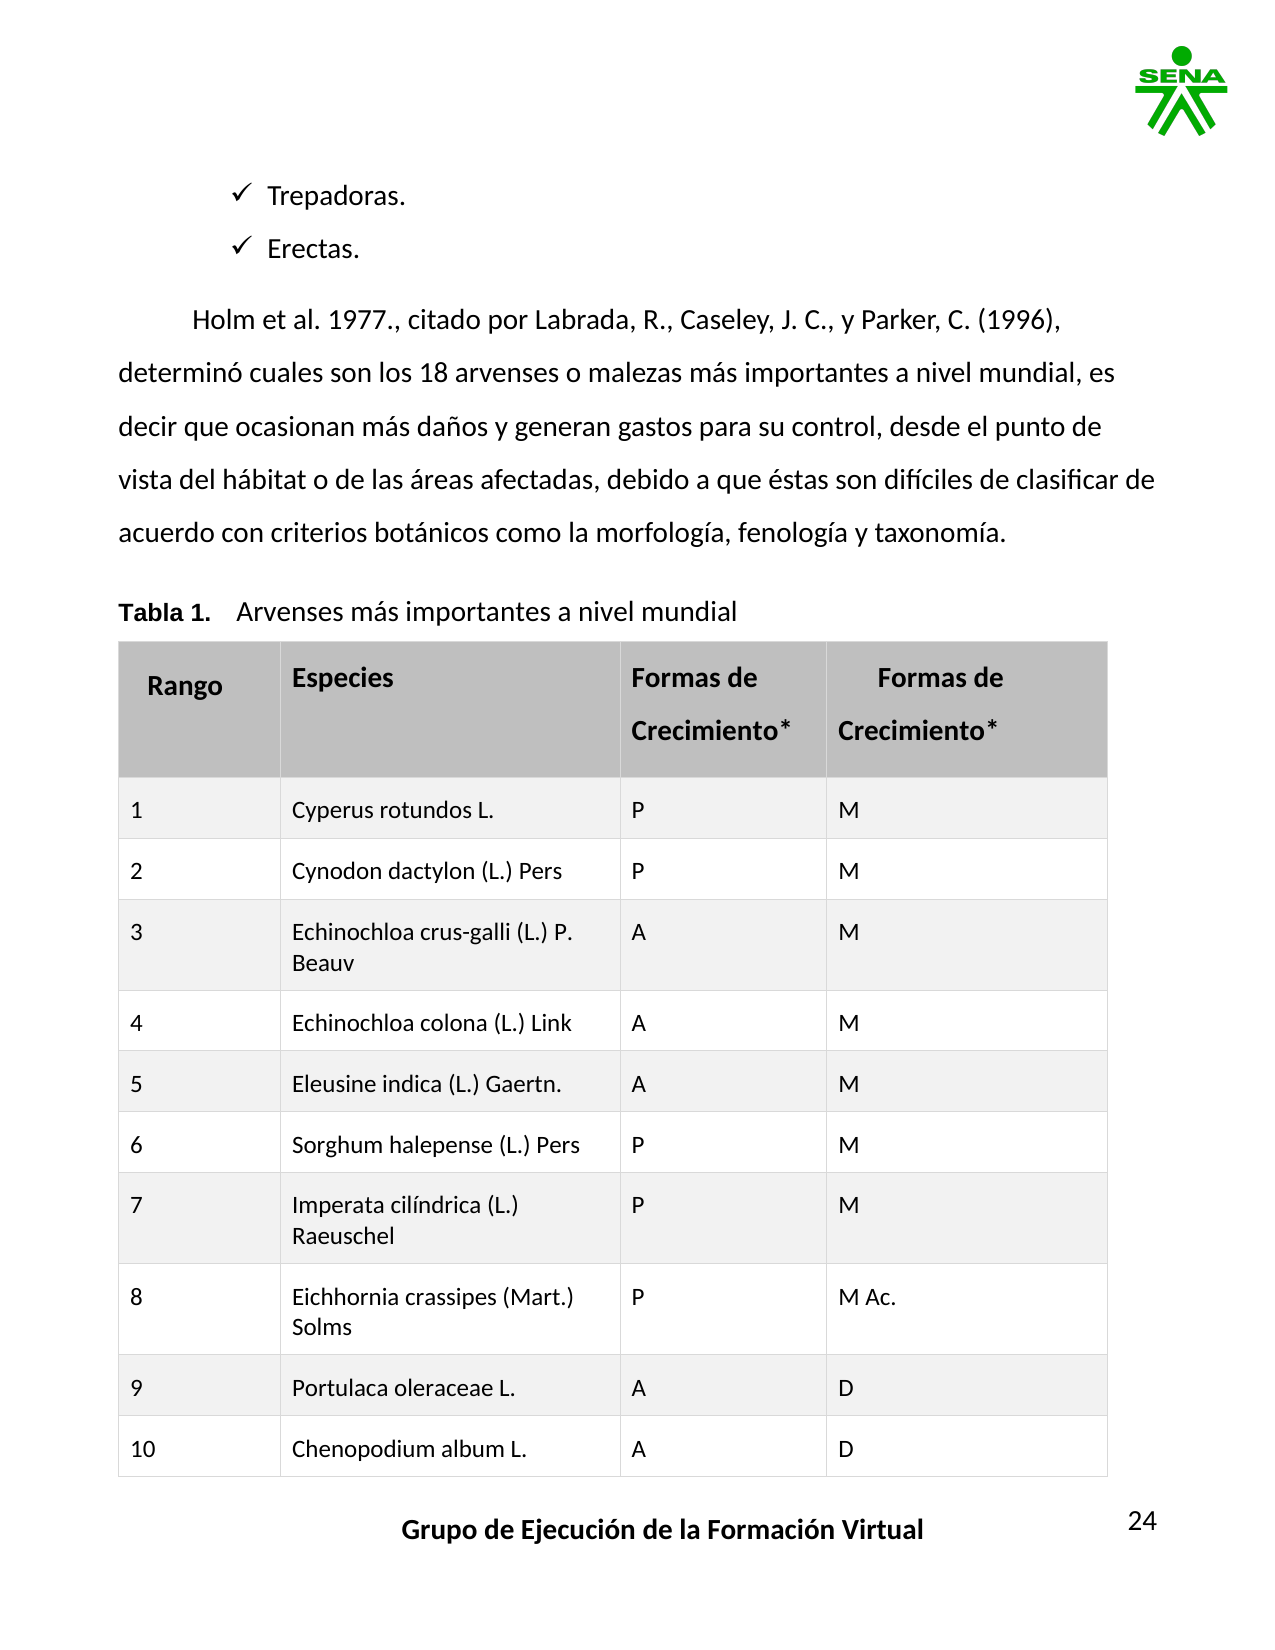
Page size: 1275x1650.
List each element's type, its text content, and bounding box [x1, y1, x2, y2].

table_cell 9 [119, 1355, 280, 1415]
table_cell D [827, 1416, 1107, 1476]
table_cell Portulaca oleraceae L. [281, 1355, 620, 1415]
table_header Formas de Crecimiento* [827, 642, 1107, 777]
table_cell 4 [119, 991, 280, 1050]
picture [1135, 46, 1228, 136]
table_cell M [827, 1173, 1107, 1263]
table_cell 10 [119, 1416, 280, 1476]
table_cell Echinochloa crus-galli (L.) P. Beauv [281, 900, 620, 990]
table_cell M [827, 991, 1107, 1050]
table_cell Cyperus rotundos L. [281, 778, 620, 838]
table_cell M [827, 1112, 1107, 1172]
table_cell Chenopodium album L. [281, 1416, 620, 1476]
table_cell Imperata cilíndrica (L.) Raeuschel [281, 1173, 620, 1263]
table_cell 6 [119, 1112, 280, 1172]
table_cell M [827, 839, 1107, 898]
list Trepadoras. [229, 177, 1157, 213]
table_header Rango [119, 642, 280, 777]
table_cell A [621, 1051, 826, 1111]
table_cell 5 [119, 1051, 280, 1111]
table_cell M Ac. [827, 1264, 1107, 1354]
list Erectas. [229, 231, 1157, 266]
table_cell Eleusine indica (L.) Gaertn. [281, 1051, 620, 1111]
table_cell 1 [119, 778, 280, 838]
table_cell Eichhornia crassipes (Mart.) Solms [281, 1264, 620, 1354]
table_cell Echinochloa colona (L.) Link [281, 991, 620, 1050]
table_cell A [621, 1355, 826, 1415]
table_cell P [621, 1264, 826, 1354]
text Arvenses más importantes a nivel mundial [118, 593, 1157, 628]
table_cell 8 [119, 1264, 280, 1354]
table_cell P [621, 839, 826, 898]
table_cell M [827, 778, 1107, 838]
table_cell M [827, 1051, 1107, 1111]
table_cell P [621, 778, 826, 838]
table_cell A [621, 991, 826, 1050]
table_cell A [621, 900, 826, 990]
table_cell 3 [119, 900, 280, 990]
table_cell A [621, 1416, 826, 1476]
table_cell 2 [119, 839, 280, 898]
table_cell 7 [119, 1173, 280, 1263]
table_cell P [621, 1112, 826, 1172]
table_header Formas de Crecimiento* [621, 642, 826, 777]
table_cell Cynodon dactylon (L.) Pers [281, 839, 620, 898]
text Holm et al. 1977., citado por Labrada, R., Caseley, J. C., y Parker, C. (1996), determinó cuales son los 18 arvenses o malezas más importantes a nivel mundial, es decir que ocasionan más daños y generan gastos para su control, desde el punto de vista del hábitat o de las áreas afectadas, debido a que éstas son difíciles de clasificar de acuerdo con criterios botánicos como la morfología, fenología y taxonomía. [118, 301, 1157, 550]
table_cell P [621, 1173, 826, 1263]
table_cell Sorghum halepense (L.) Pers [281, 1112, 620, 1172]
table_cell M [827, 900, 1107, 990]
table_header Especies [281, 642, 620, 777]
table_cell D [827, 1355, 1107, 1415]
